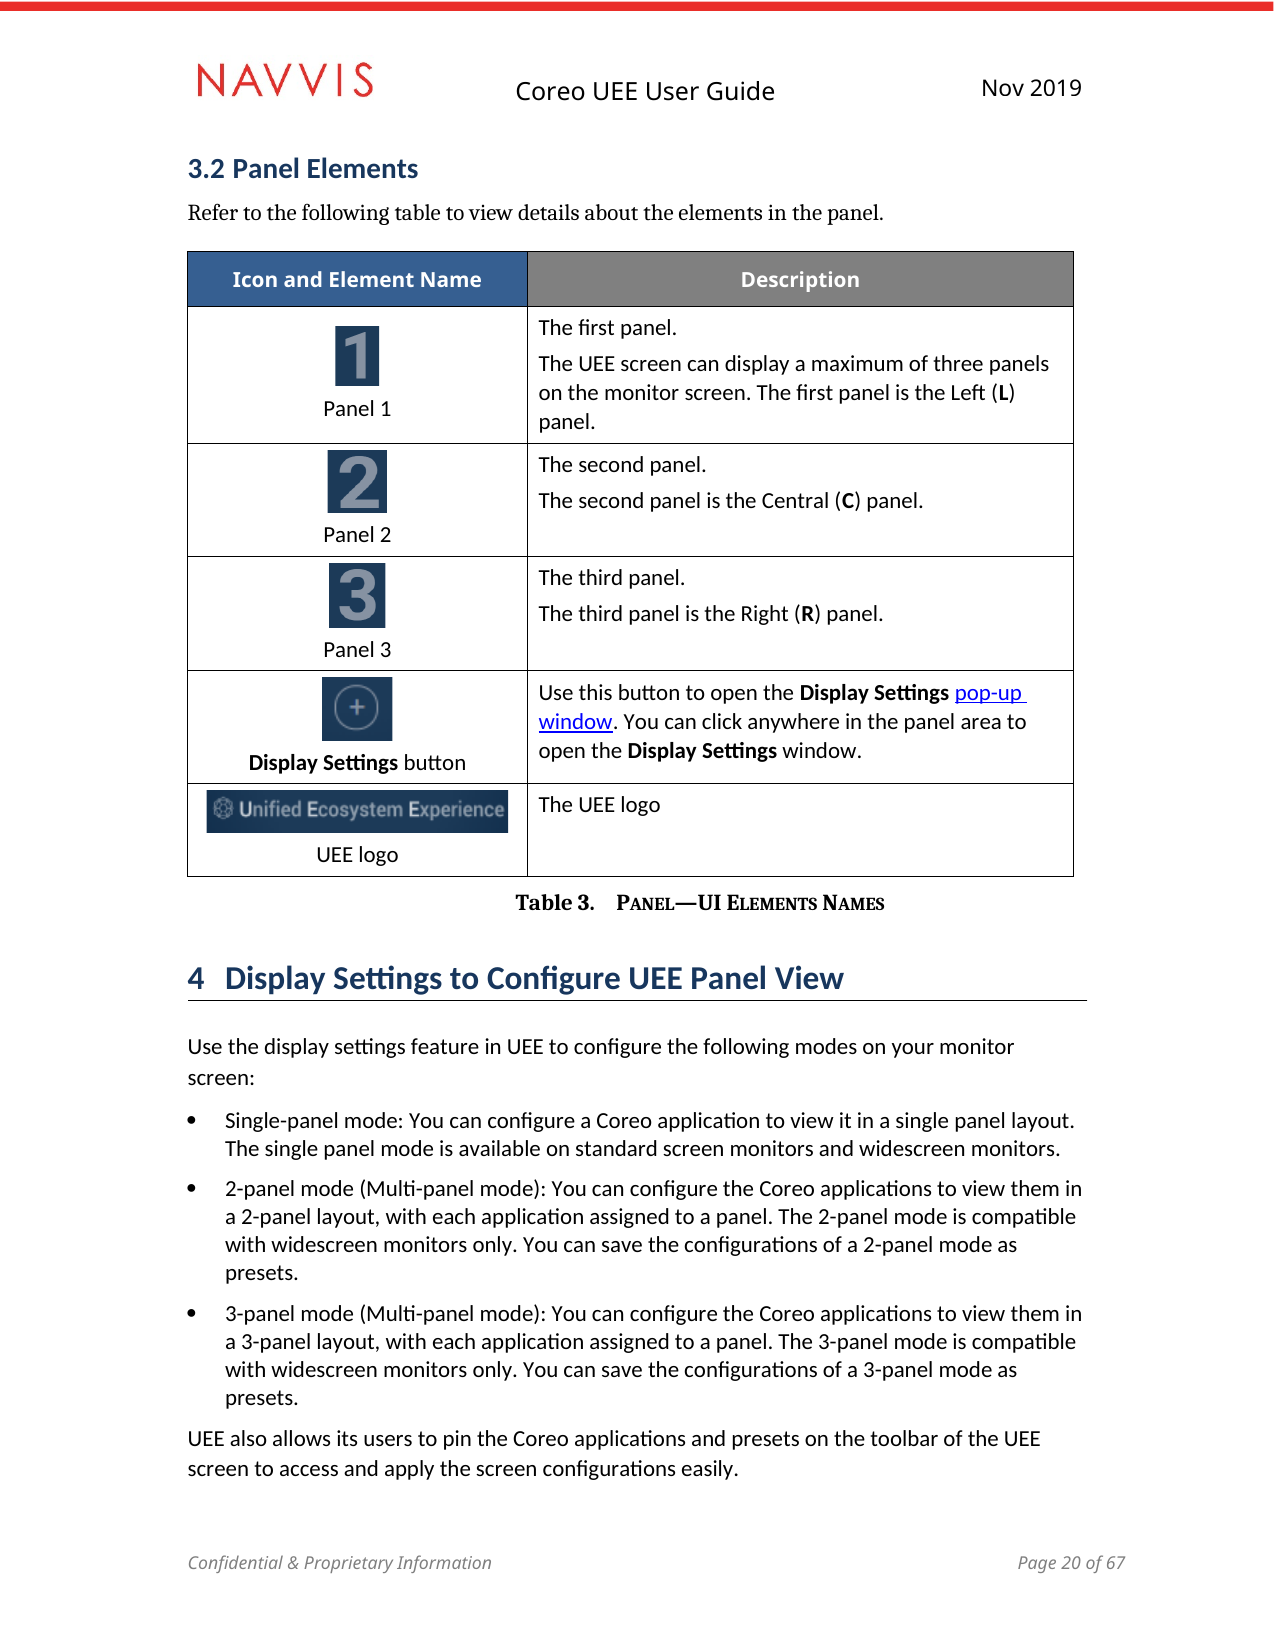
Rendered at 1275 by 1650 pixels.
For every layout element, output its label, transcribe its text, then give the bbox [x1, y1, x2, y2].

picture [335, 326, 380, 386]
picture [206, 790, 509, 833]
table_cell Display Settings button [188, 671, 527, 783]
picture [329, 563, 386, 628]
text Use the display settings feature in UEE to configure the following modes on your monitor screen: [187, 1032, 1087, 1091]
table_cell The first panel. The UEE screen can display a maximum of three panels on the monitor screen. The first panel is the Left (L) panel. [528, 307, 1073, 443]
text UEE also allows its users to pin the Coreo applications and presets on the toolbar of the UEE screen to access and apply the screen configurations easily. [187, 1424, 1087, 1482]
picture [327, 450, 387, 513]
list 3-panel mode (Multi-panel mode): You can configure the Coreo applications to view them in a 3-panel layout, with each application assigned to a panel. The 3-panel mode is compatible with widescreen monitors only. You can save the configurations of a 3-panel mode as presets. [187, 1299, 1087, 1411]
subtitle Panel Elements [187, 150, 1087, 186]
list Single-panel mode: You can configure a Coreo application to view it in a single panel layout. The single panel mode is available on standard screen monitors and widescreen monitors. [187, 1106, 1087, 1162]
table_cell Use this button to open the Display Settings pop-up window. You can click anywhere in the panel area to open the Display Settings window. [528, 671, 1073, 783]
table_cell Panel 1 [188, 307, 527, 443]
table_cell UEE logo [188, 784, 527, 876]
table_cell The UEE logo [528, 784, 1073, 876]
list 2-panel mode (Multi-panel mode): You can configure the Coreo applications to view them in a 2-panel layout, with each application assigned to a panel. The 2-panel mode is compatible with widescreen monitors only. You can save the configurations of a 2-panel mode as presets. [187, 1174, 1087, 1287]
text Panel—UI Elements Names [312, 889, 1087, 916]
text Refer to the following table to view details about the elements in the panel. [187, 200, 1087, 227]
table_cell Panel 3 [188, 557, 527, 670]
subtitle Display Settings to Configure UEE Panel View [187, 957, 1087, 1001]
table_header Icon and Element Name [188, 252, 527, 306]
picture [187, 55, 383, 104]
table_cell Panel 2 [188, 444, 527, 556]
table_cell The third panel. The third panel is the Right (R) panel. [528, 557, 1073, 670]
picture [322, 677, 393, 741]
table_header Description [528, 252, 1073, 306]
table_cell The second panel. The second panel is the Central (C) panel. [528, 444, 1073, 556]
